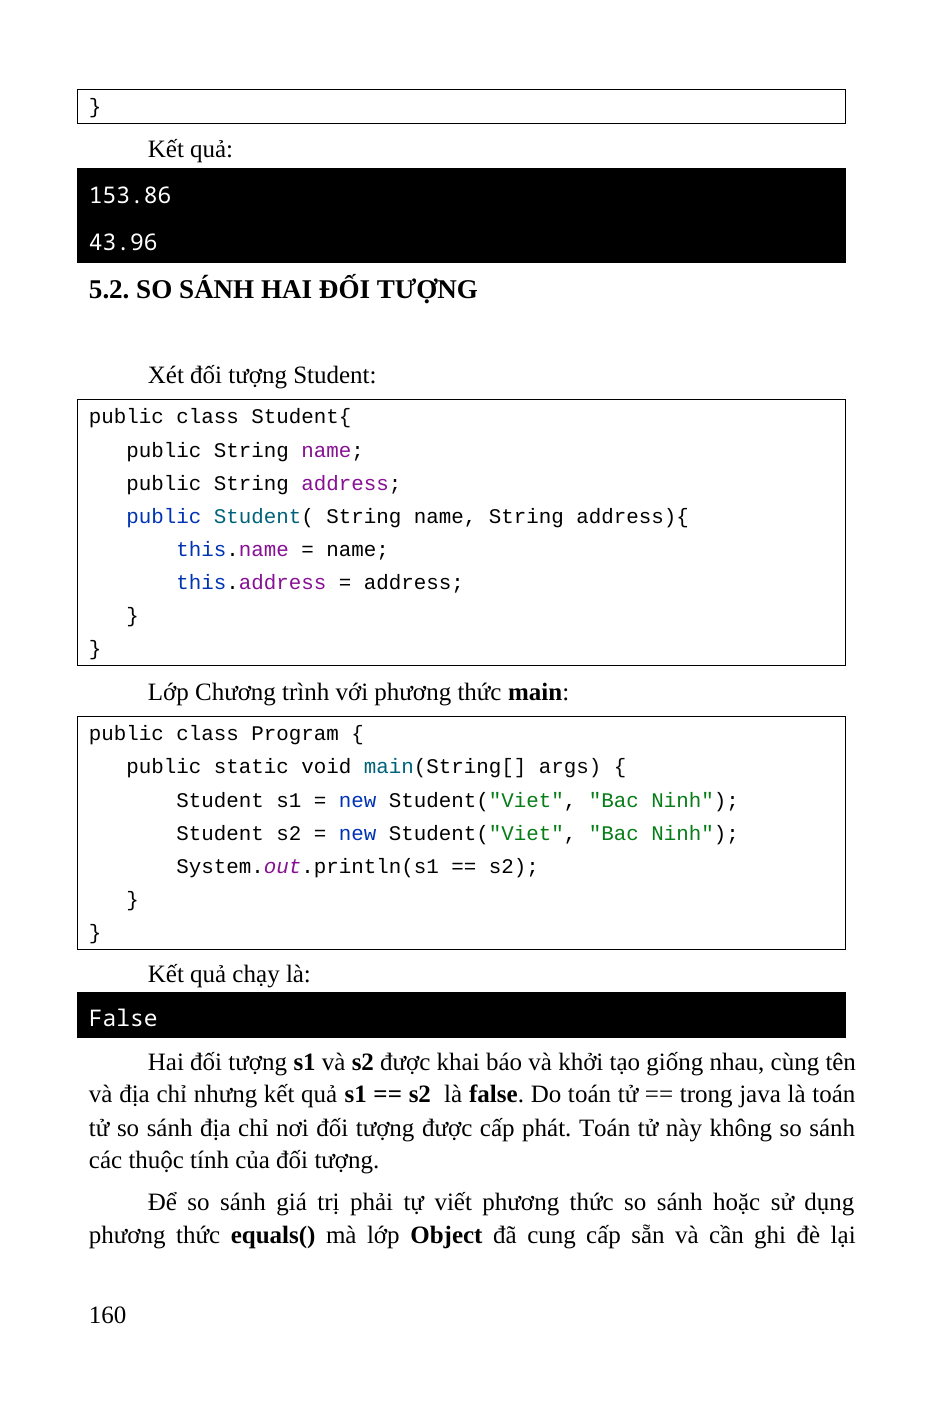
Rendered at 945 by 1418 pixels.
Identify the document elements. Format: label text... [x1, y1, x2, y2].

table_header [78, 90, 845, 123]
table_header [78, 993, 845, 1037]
text Xét đối tượng Student: [89, 360, 856, 389]
subtitle 5.2. SO SÁNH HAI ĐỐI TƯỢNG [89, 273, 856, 305]
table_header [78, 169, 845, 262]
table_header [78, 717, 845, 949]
text Kết quả chạy là: [89, 959, 856, 988]
text Kết quả: [89, 134, 856, 163]
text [89, 1187, 856, 1249]
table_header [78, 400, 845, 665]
text Lớp Chương trình với phương thức main: [89, 677, 856, 706]
text Hai đối tượng s1 và s2 được khai báo và khởi tạo giống nhau, cùng tên và địa chỉ nhưng kết quả s1 == s2 là false. Do toán tử == trong java là toán tử so sánh địa chỉ nơi đối tượng được cấp phát. Toán tử này không so sánh các thuộc tính của đối tượng. [89, 1047, 856, 1174]
